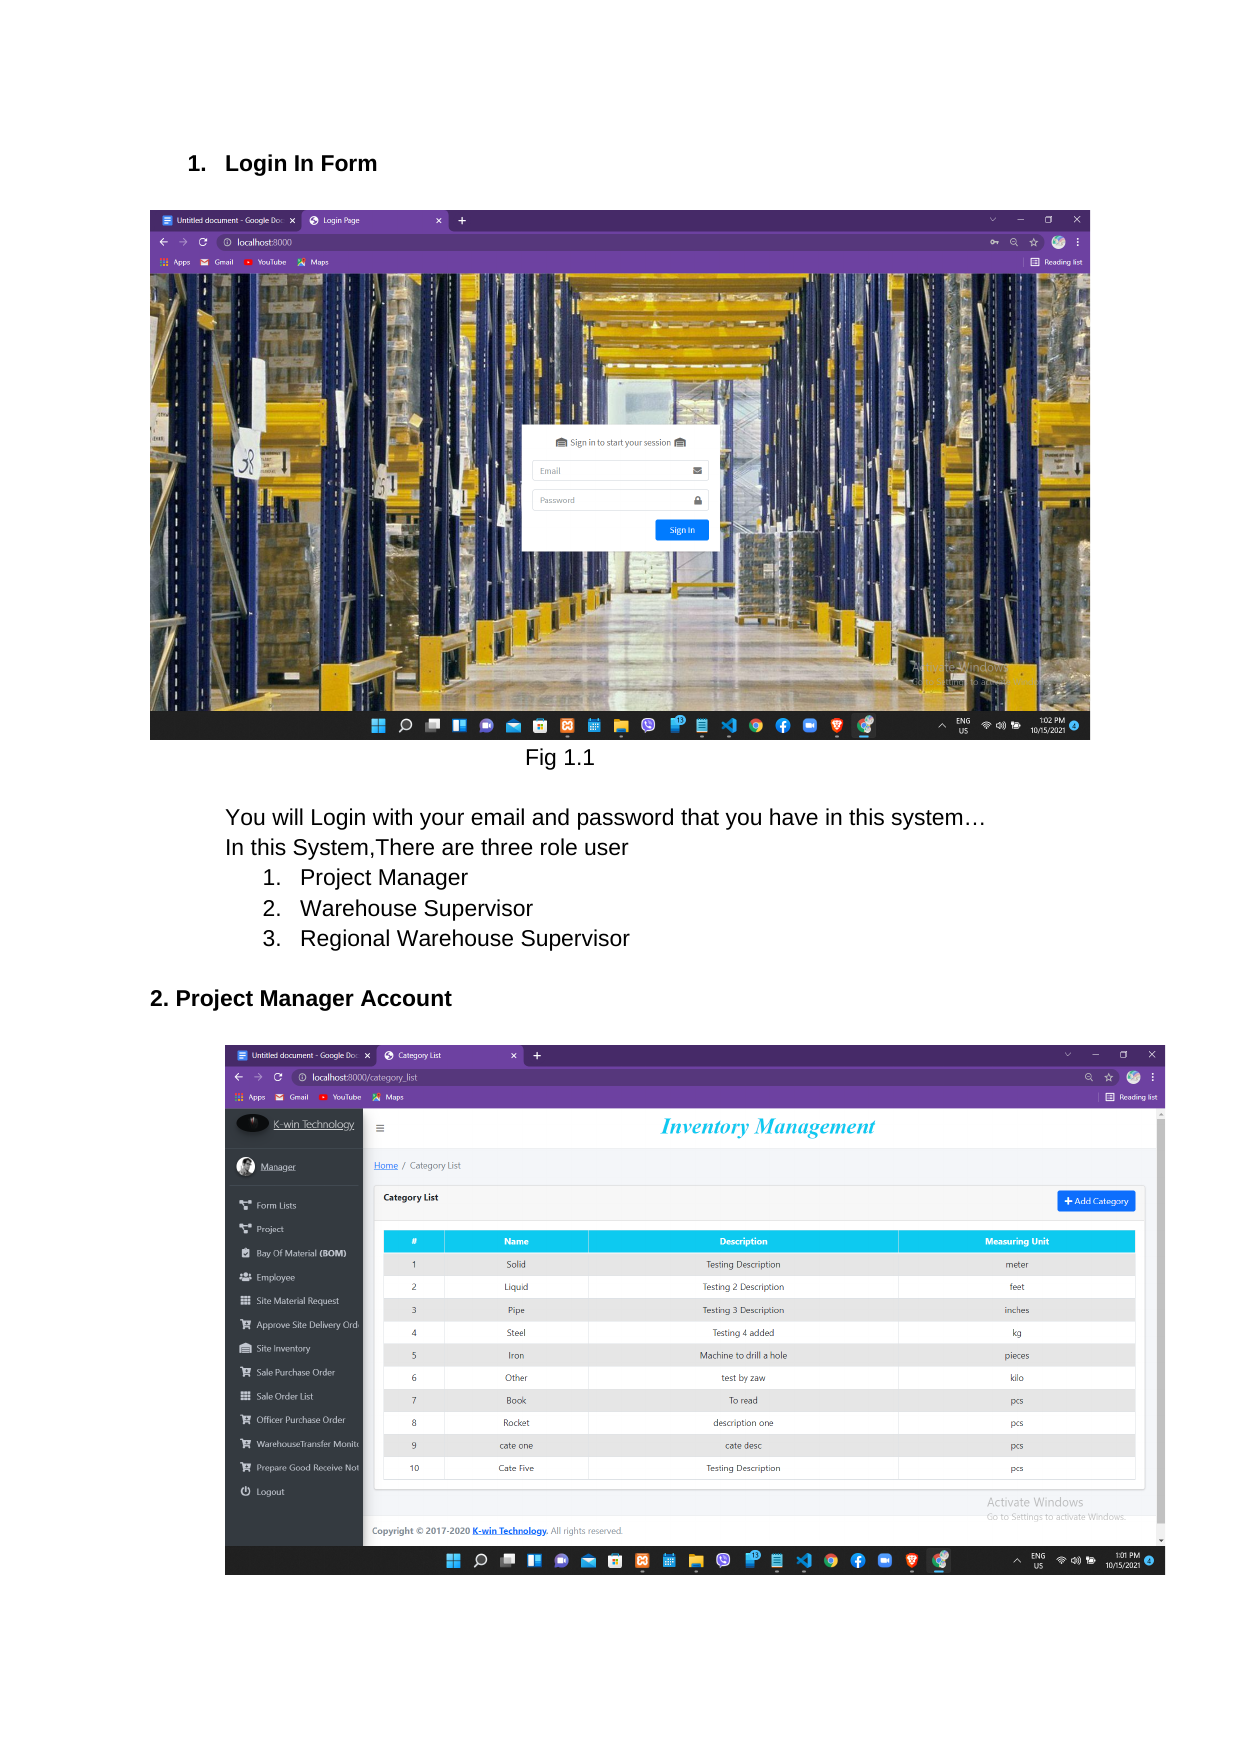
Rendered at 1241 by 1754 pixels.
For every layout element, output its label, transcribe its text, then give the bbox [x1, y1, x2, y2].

text You will Login with your email and password that you have in this system… [225, 804, 1090, 830]
text Fig 1.1 [150, 743, 1090, 770]
list Project Manager [262, 864, 1090, 891]
picture [150, 210, 1091, 740]
list Warehouse Supervisor [262, 894, 1090, 921]
picture [225, 1045, 1166, 1575]
list Login In Form [187, 150, 1090, 176]
text In this System,There are three role user [225, 834, 1090, 860]
list Regional Warehouse Supervisor [262, 925, 1090, 951]
text 2. Project Manager Account [150, 985, 1090, 1011]
